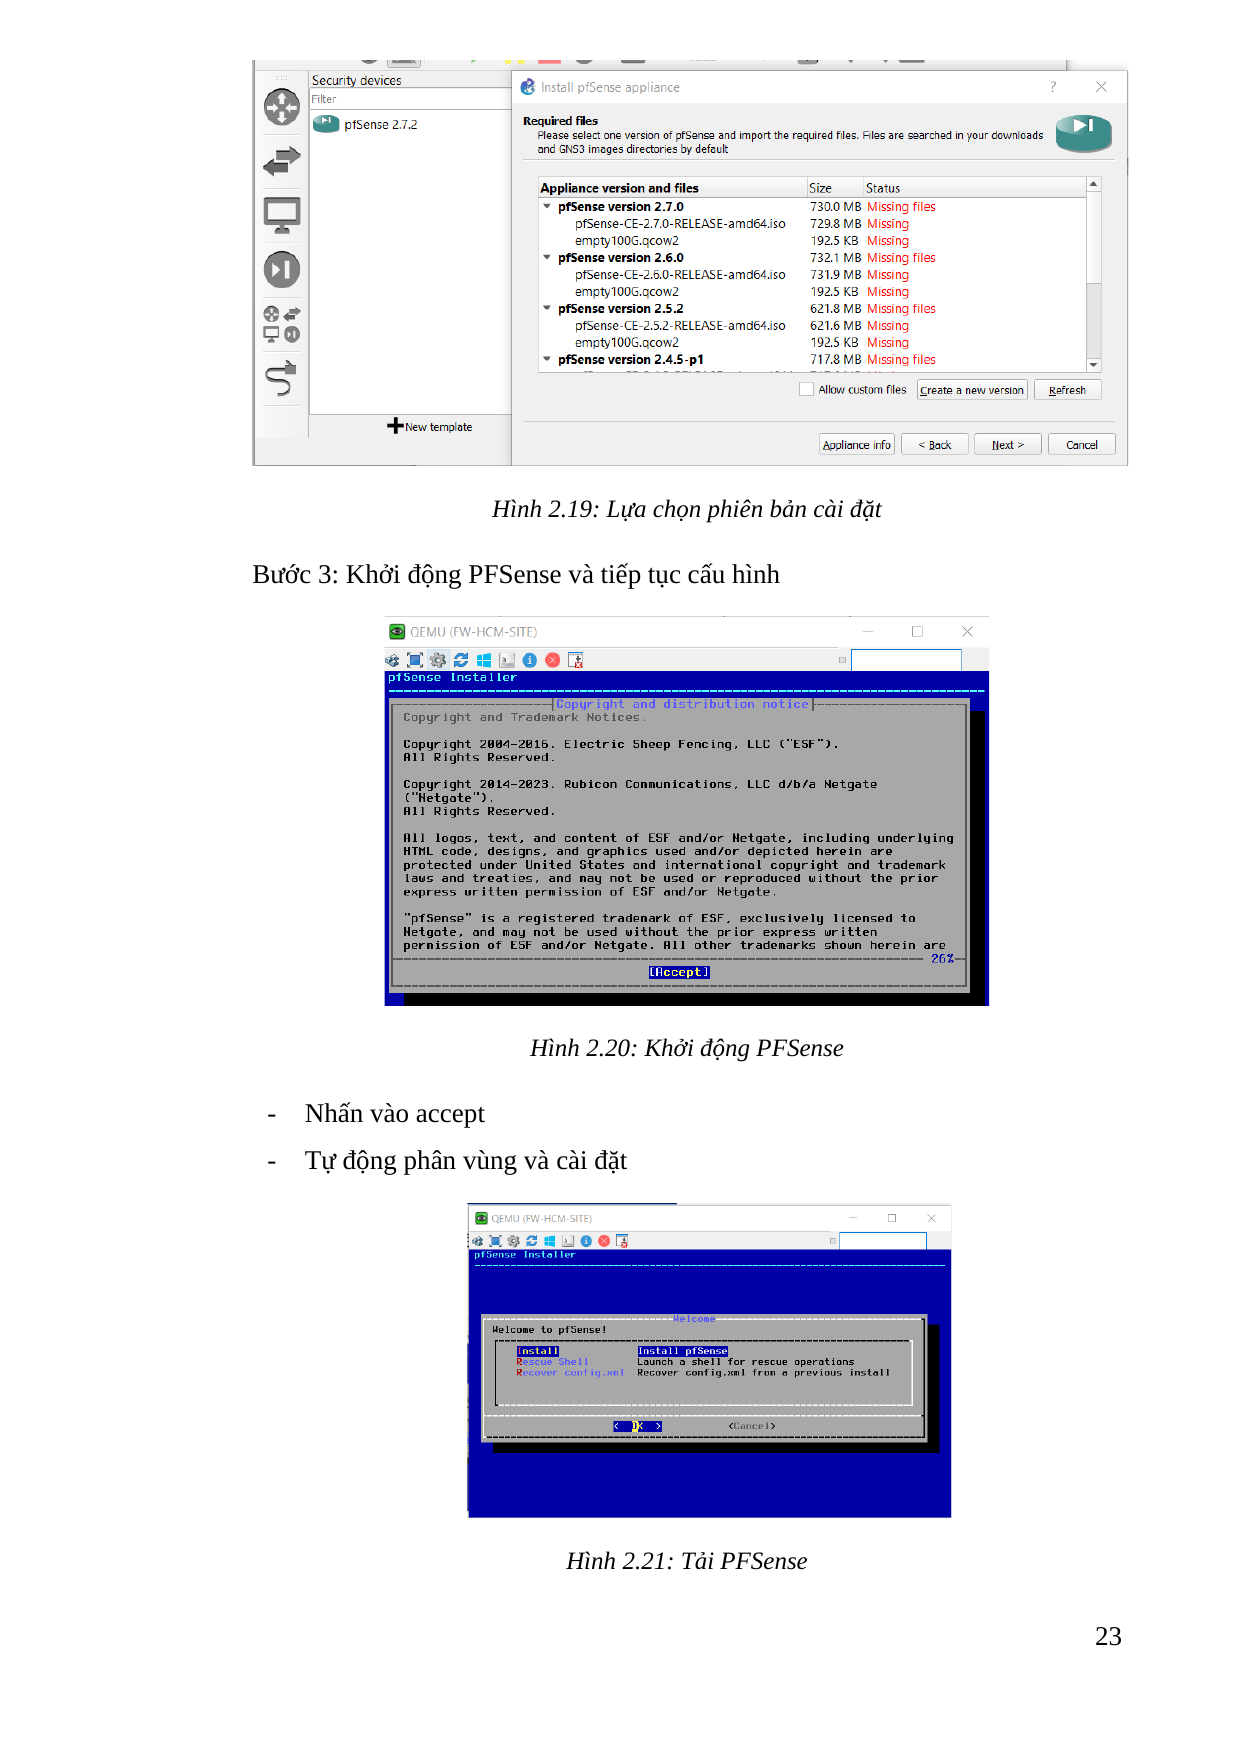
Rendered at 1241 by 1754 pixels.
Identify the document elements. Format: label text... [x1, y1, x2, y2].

list Tự động phân vùng và cài đặt [267, 1144, 1122, 1175]
text Bước 3: Khởi động PFSense và tiếp tục cấu hình [177, 558, 1122, 589]
picture [252, 60, 1129, 466]
picture [384, 616, 990, 1006]
picture [467, 1203, 952, 1518]
list Nhấn vào accept [267, 1097, 1122, 1128]
